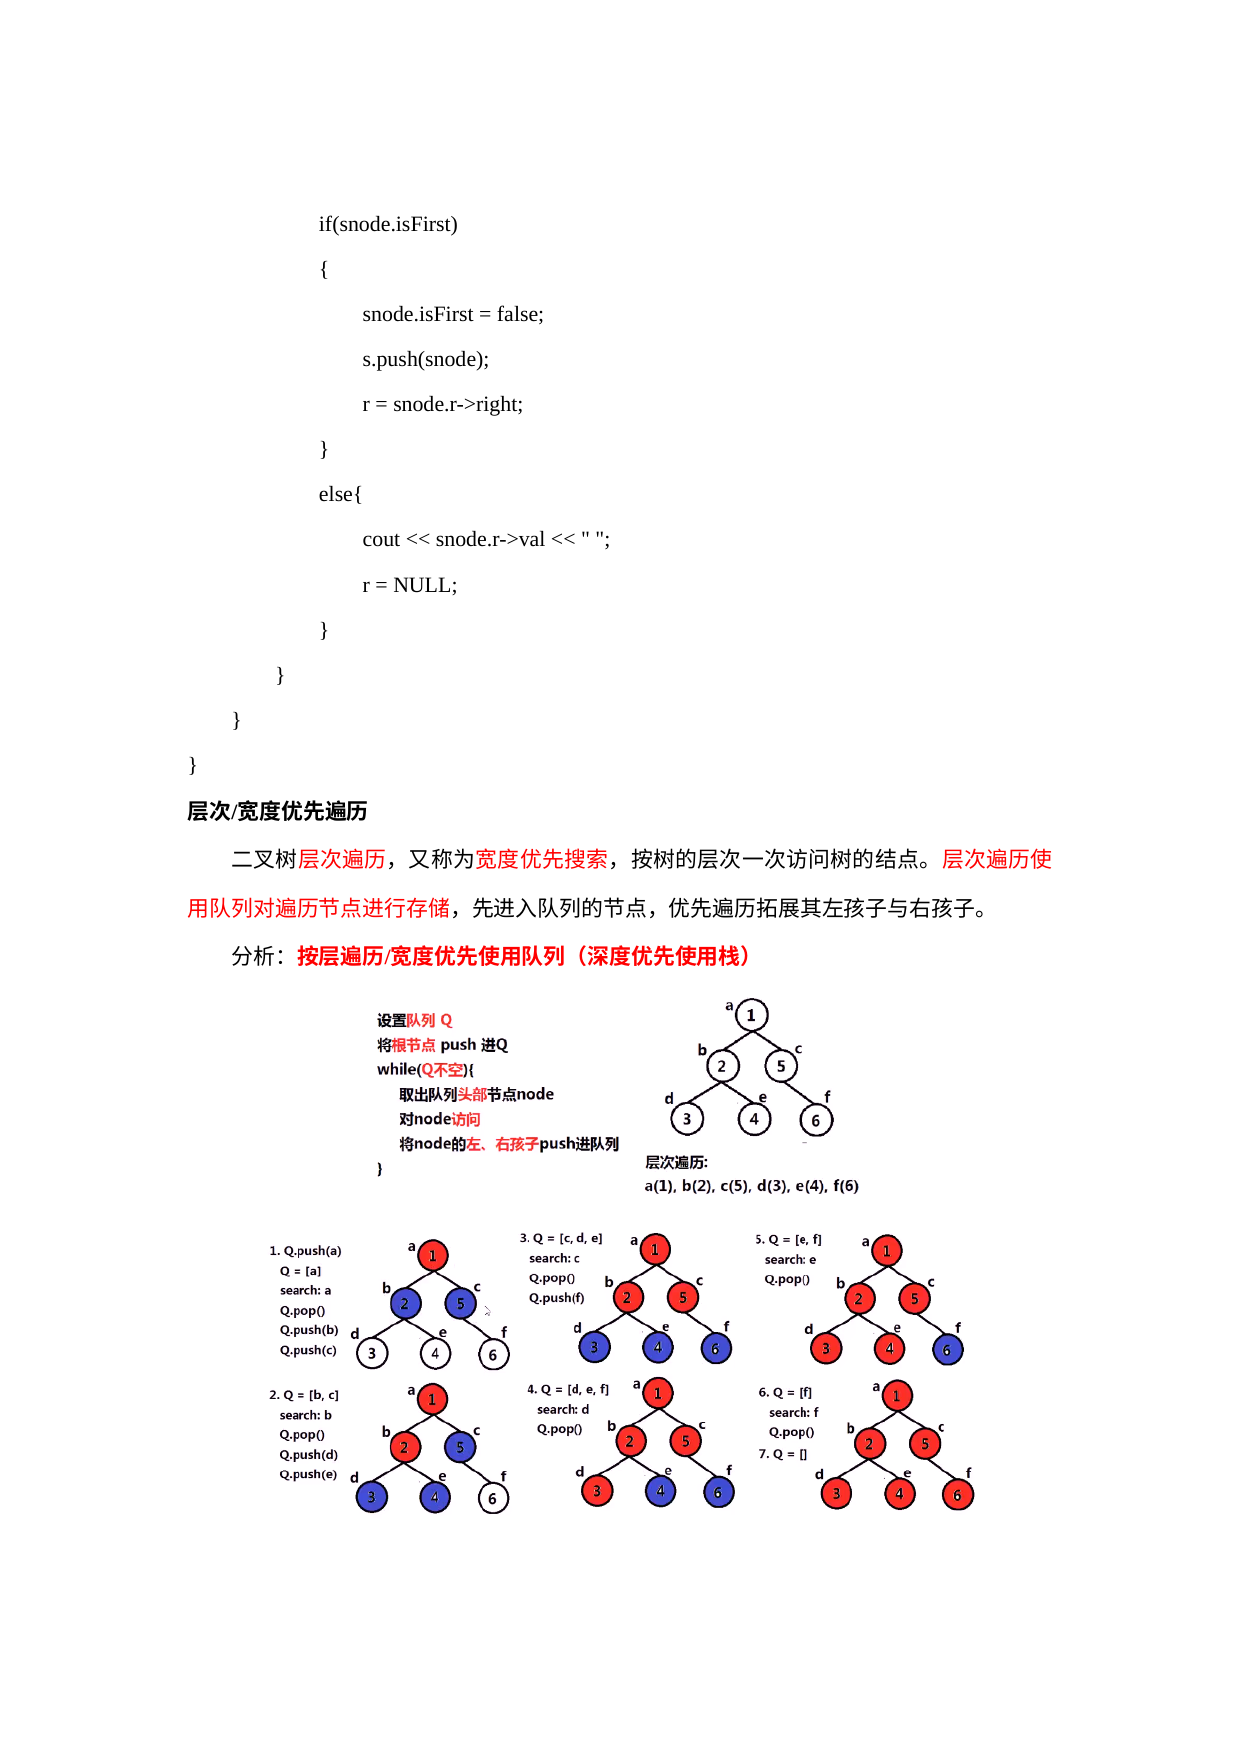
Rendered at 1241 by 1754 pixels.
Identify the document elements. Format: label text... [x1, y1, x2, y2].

text r = snode.r->right; [187, 387, 1053, 420]
text { [187, 252, 1053, 285]
text } [187, 433, 1053, 465]
text 二叉树层次遍历，又称为宽度优先搜索，按树的层次一次访问树的结点。层次遍历使用队列对遍历节点进行存储，先进入队列的节点，优先遍历拓展其左孩子与右孩子。 [187, 842, 1053, 923]
text } [187, 658, 1053, 691]
text } [187, 748, 1053, 781]
text s.push(snode); [187, 342, 1053, 375]
text else{ [187, 478, 1053, 510]
picture [357, 987, 883, 1205]
text r = NULL; [187, 568, 1053, 600]
subtitle 层次/宽度优先遍历 [187, 793, 1053, 826]
text } [187, 613, 1053, 646]
text 分析：按层遍历/宽度优先使用队列（深度优先使用栈） [187, 939, 1053, 971]
text snode.isFirst = false; [187, 297, 1053, 330]
text if(snode.isFirst) [187, 207, 1053, 239]
picture [253, 1227, 987, 1521]
text cout << snode.r->val << " "; [187, 523, 1053, 555]
text } [187, 703, 1053, 736]
